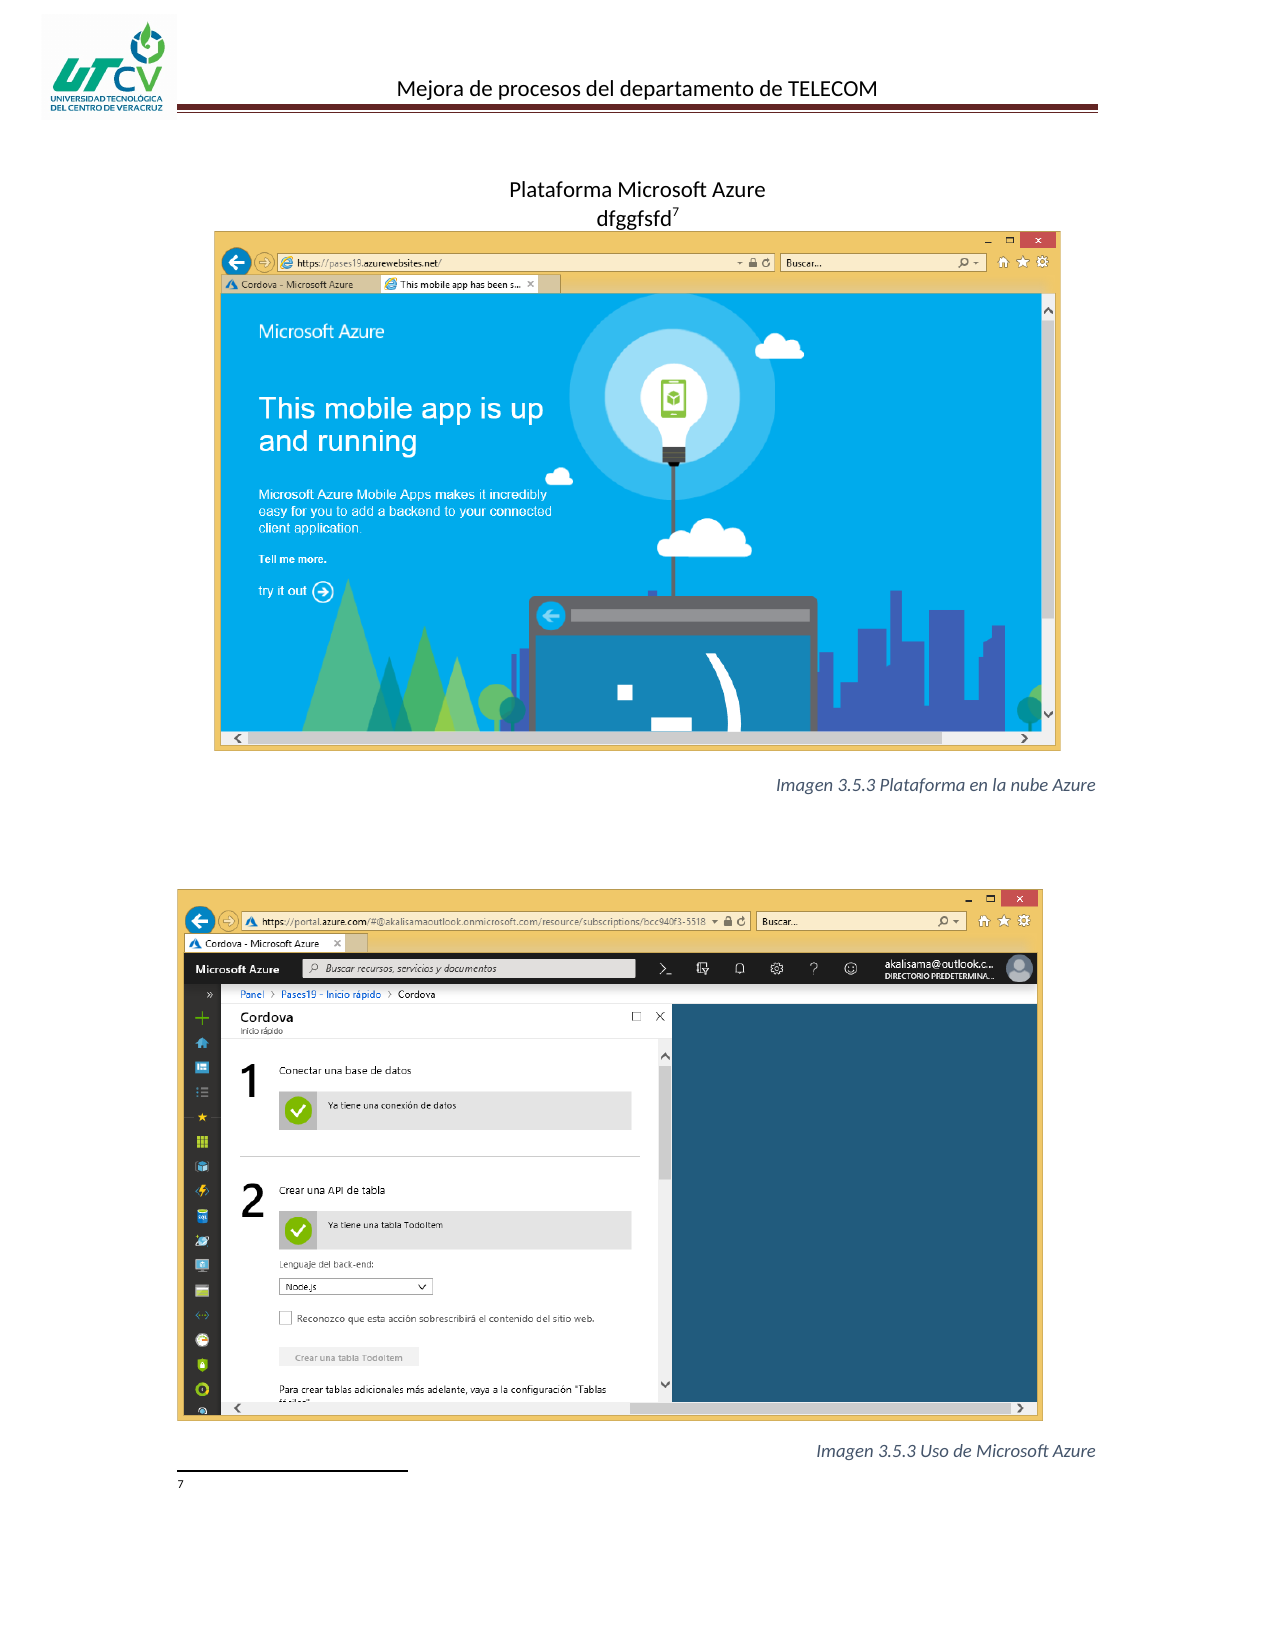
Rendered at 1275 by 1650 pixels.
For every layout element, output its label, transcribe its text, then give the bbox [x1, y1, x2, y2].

picture [214, 231, 1061, 751]
picture [177, 889, 1043, 1421]
text dfggfsfd [177, 204, 1098, 232]
text Plataforma Microsoft Azure [177, 176, 1098, 204]
picture [41, 14, 178, 120]
text Imagen 3.5.3 Uso de Microsoft Azure [177, 1439, 1098, 1462]
text Imagen 3.5.3 Plataforma en la nube Azure [177, 773, 1098, 796]
